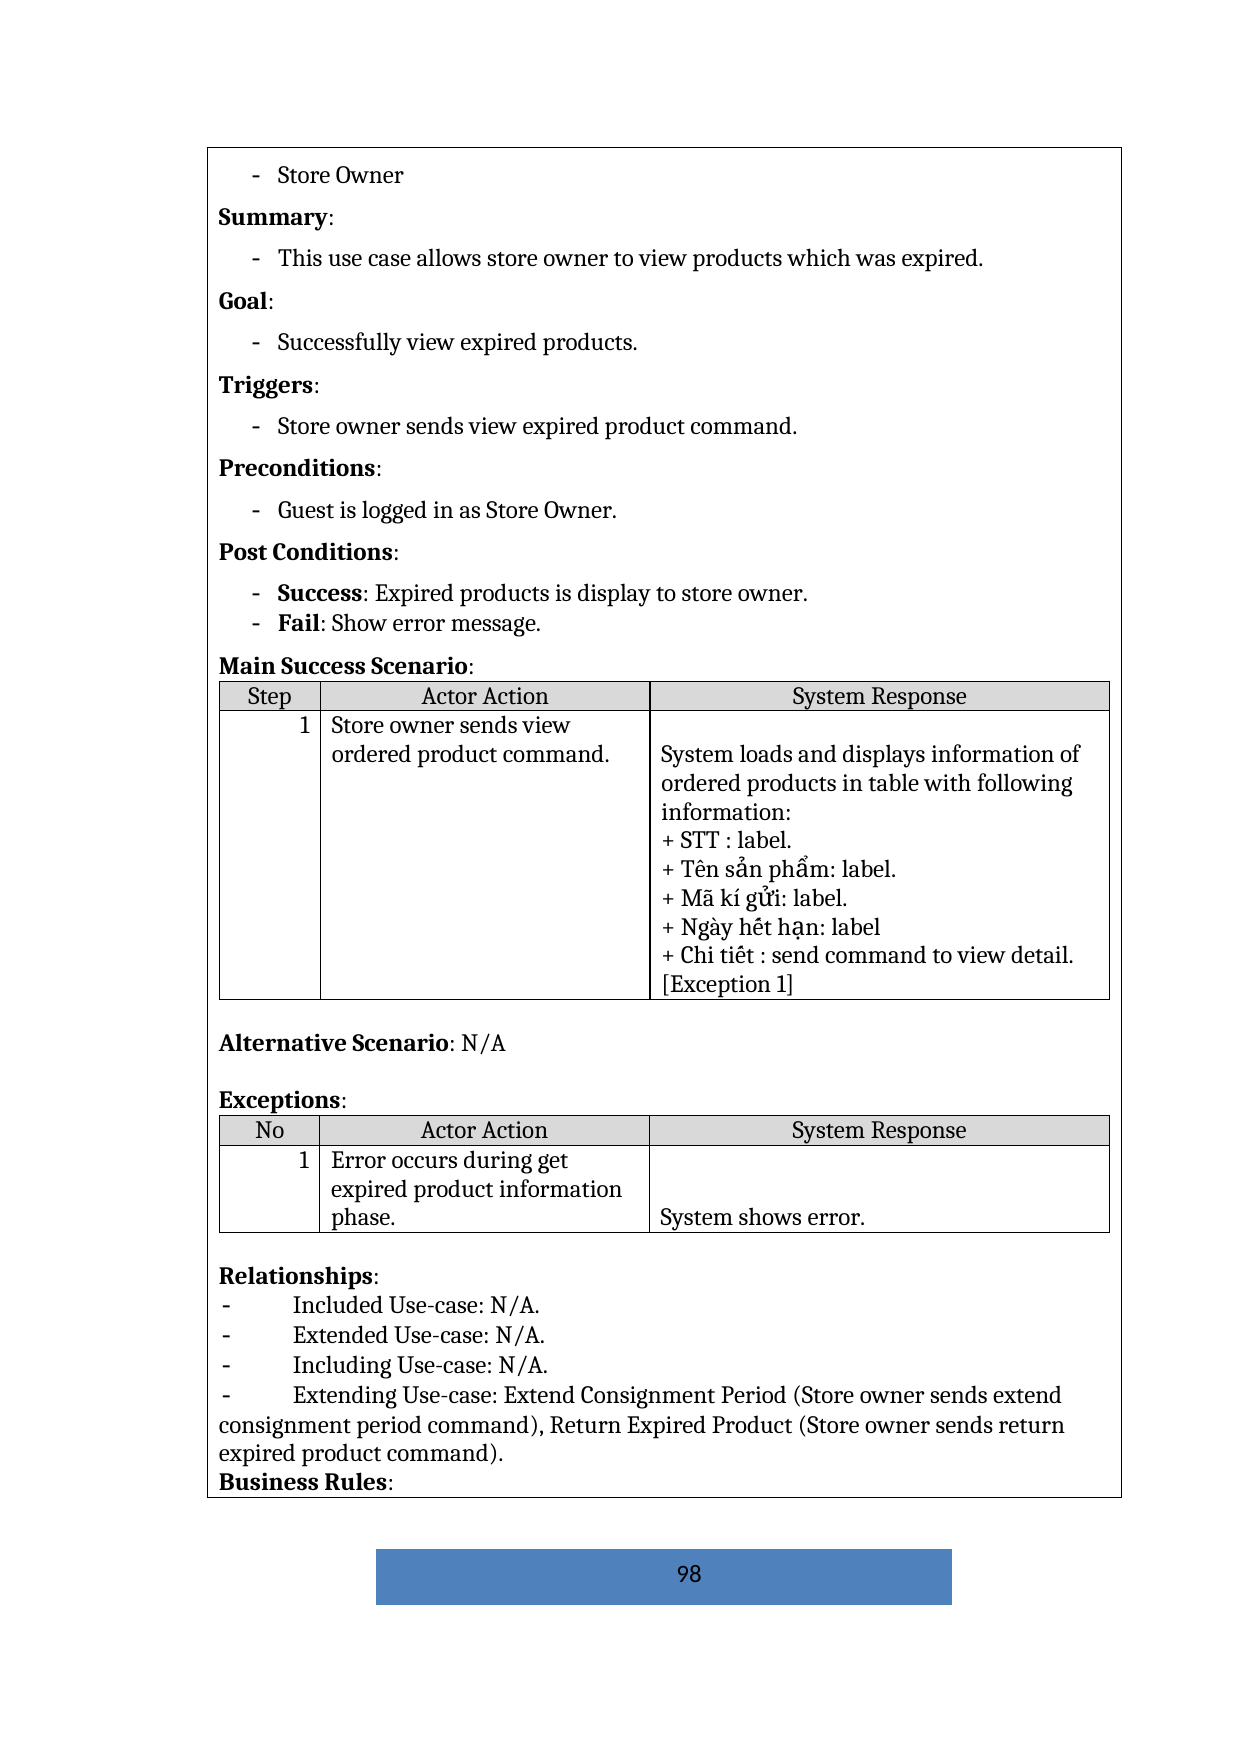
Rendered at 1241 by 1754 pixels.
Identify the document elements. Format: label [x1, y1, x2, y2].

table_cell [208, 148, 1121, 1497]
